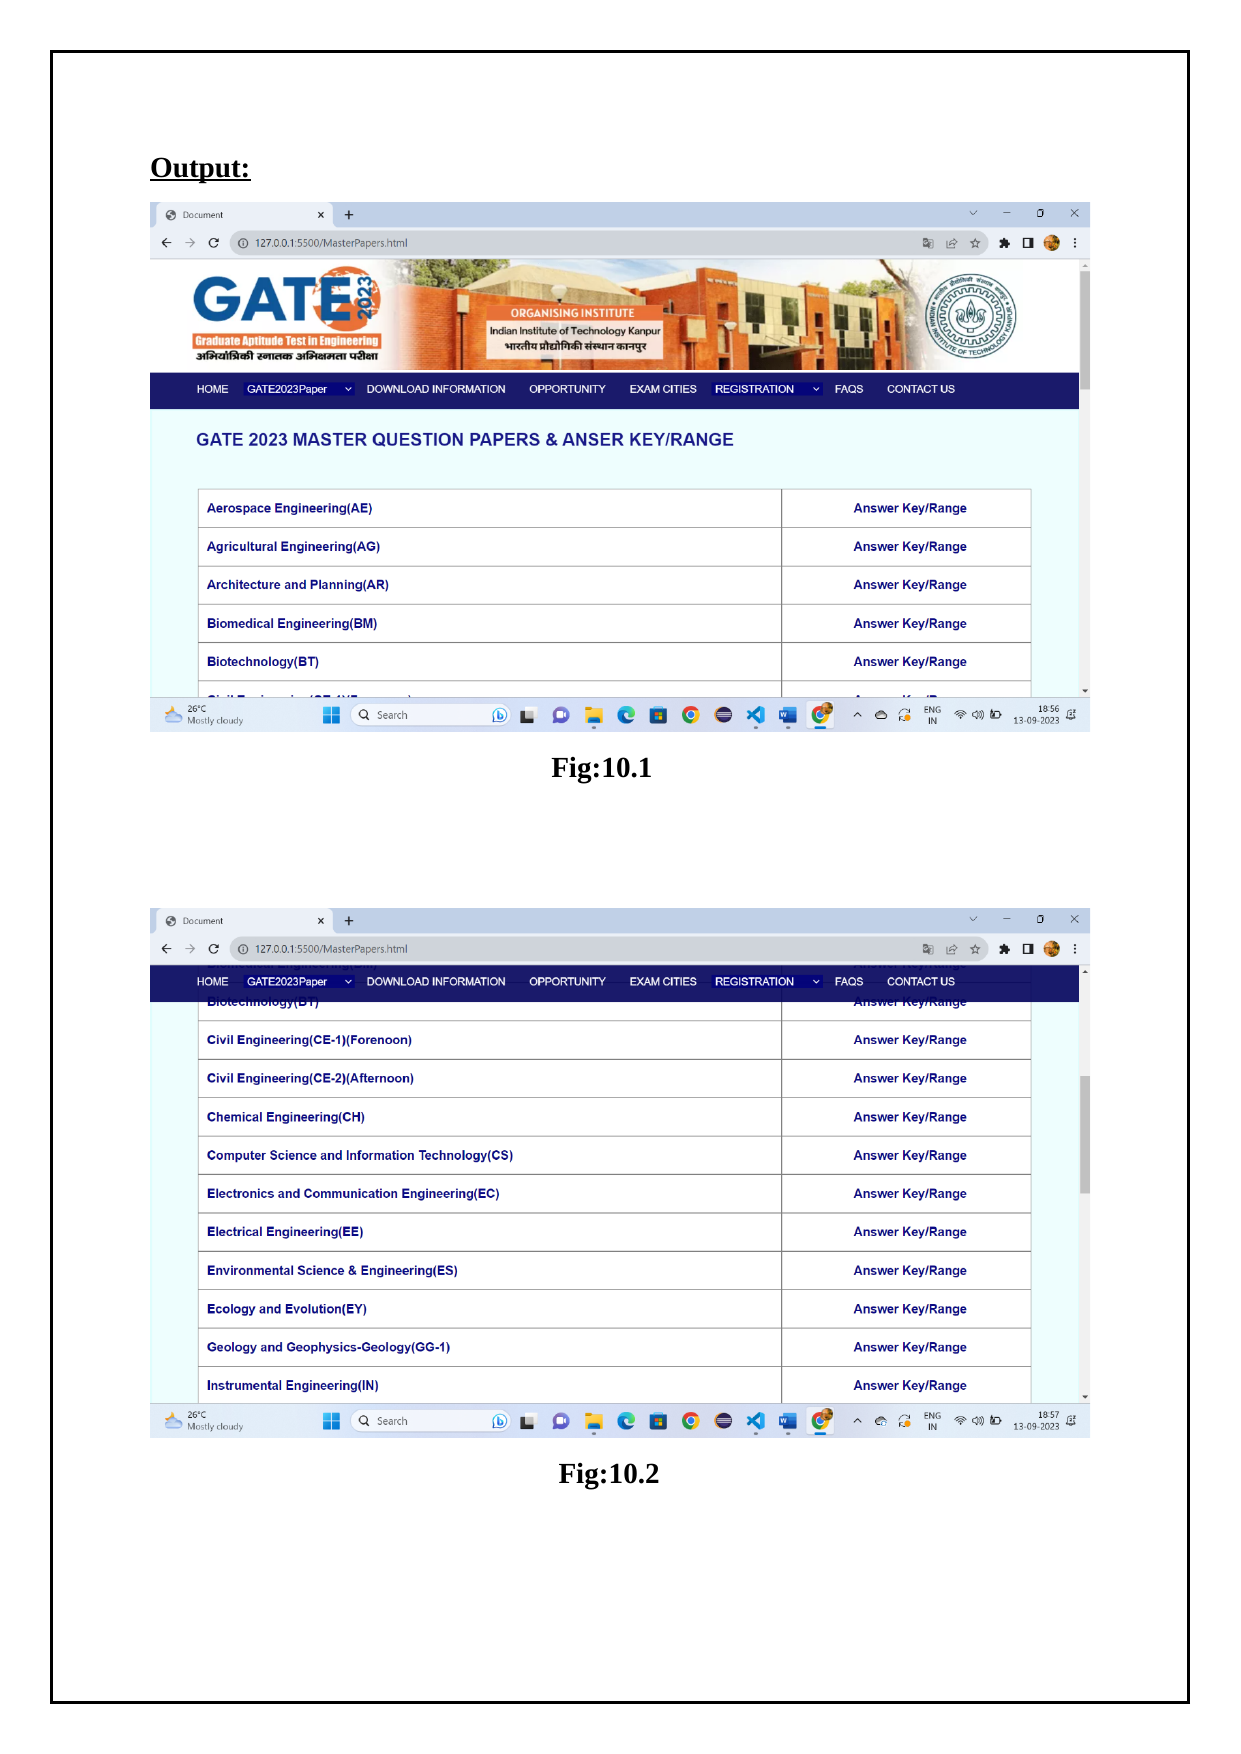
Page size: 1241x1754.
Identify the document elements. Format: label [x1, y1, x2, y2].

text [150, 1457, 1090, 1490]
picture [150, 908, 1091, 1438]
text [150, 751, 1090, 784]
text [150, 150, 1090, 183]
picture [150, 202, 1091, 732]
